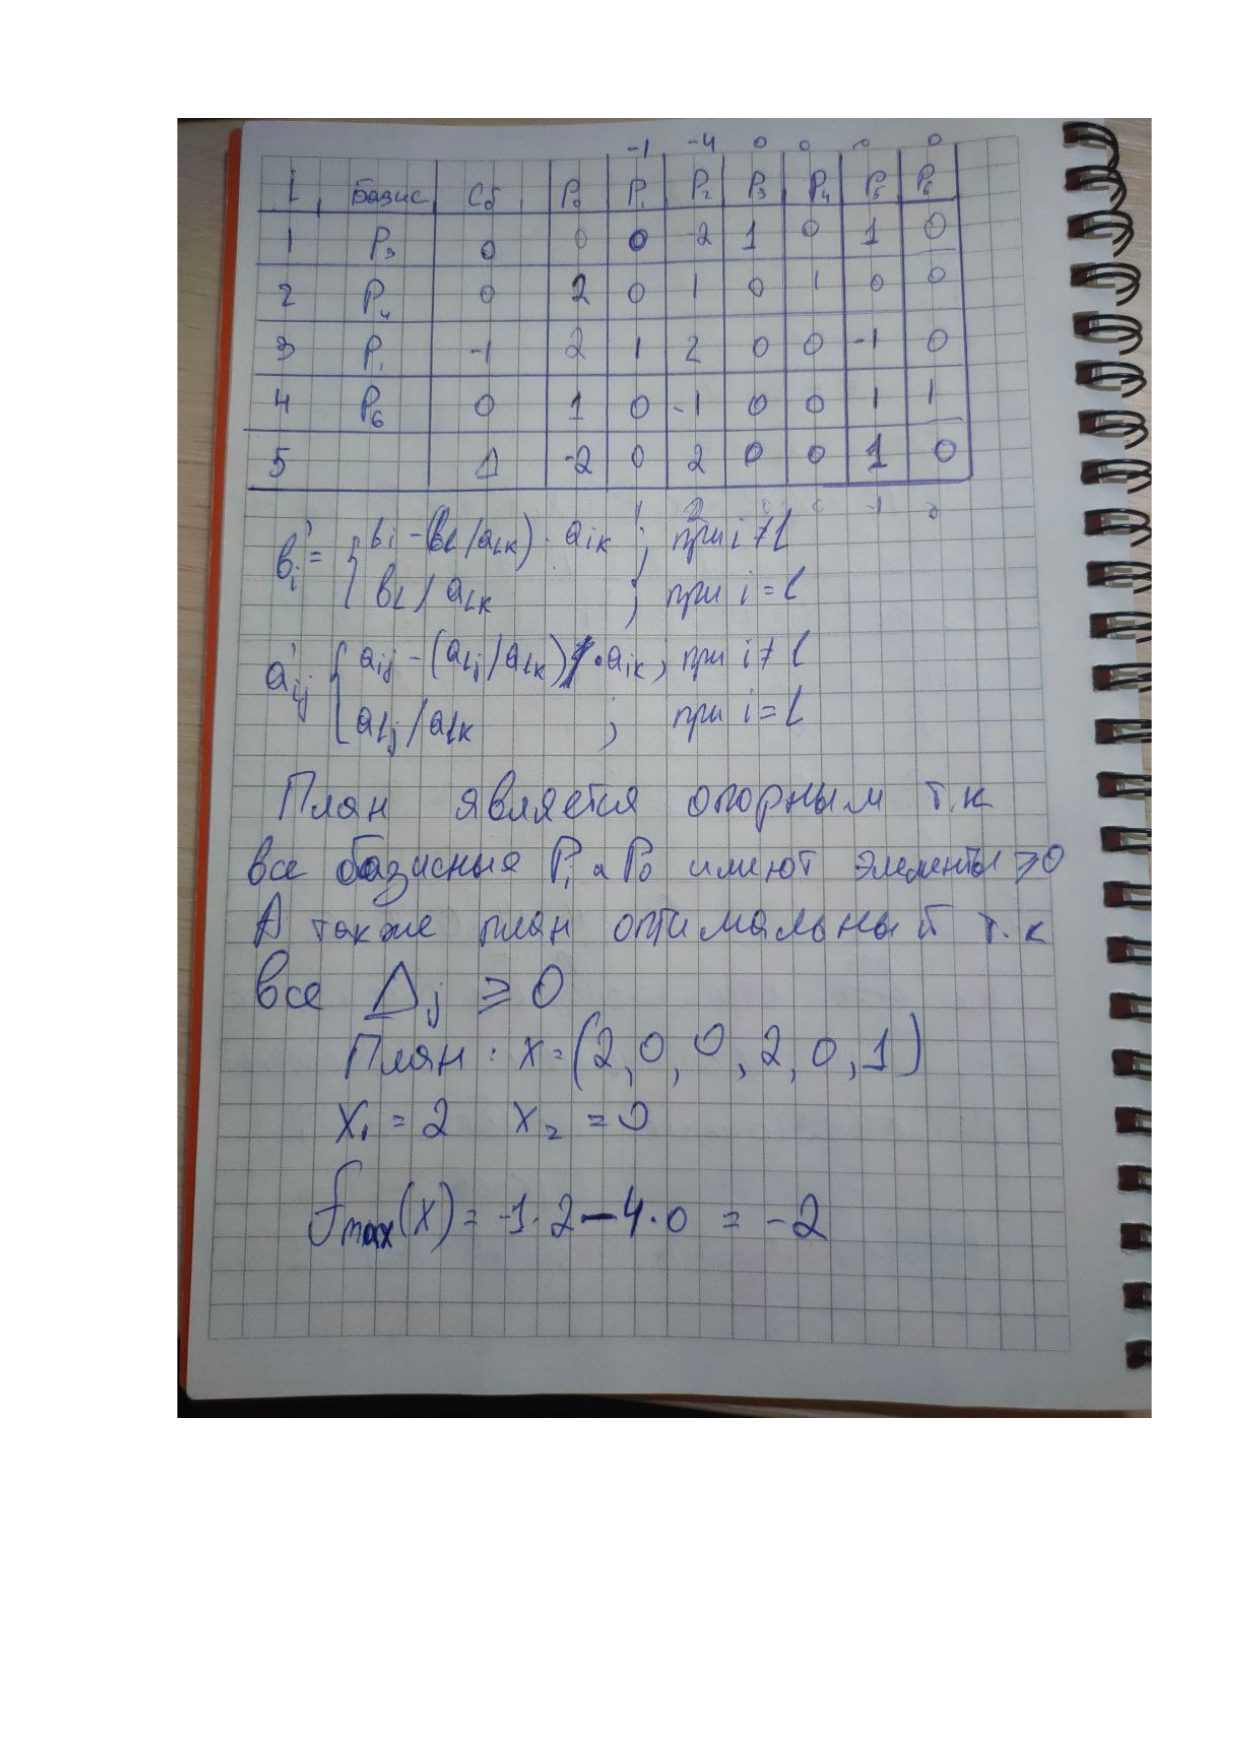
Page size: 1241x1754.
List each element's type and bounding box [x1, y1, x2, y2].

picture [177, 118, 1152, 1418]
